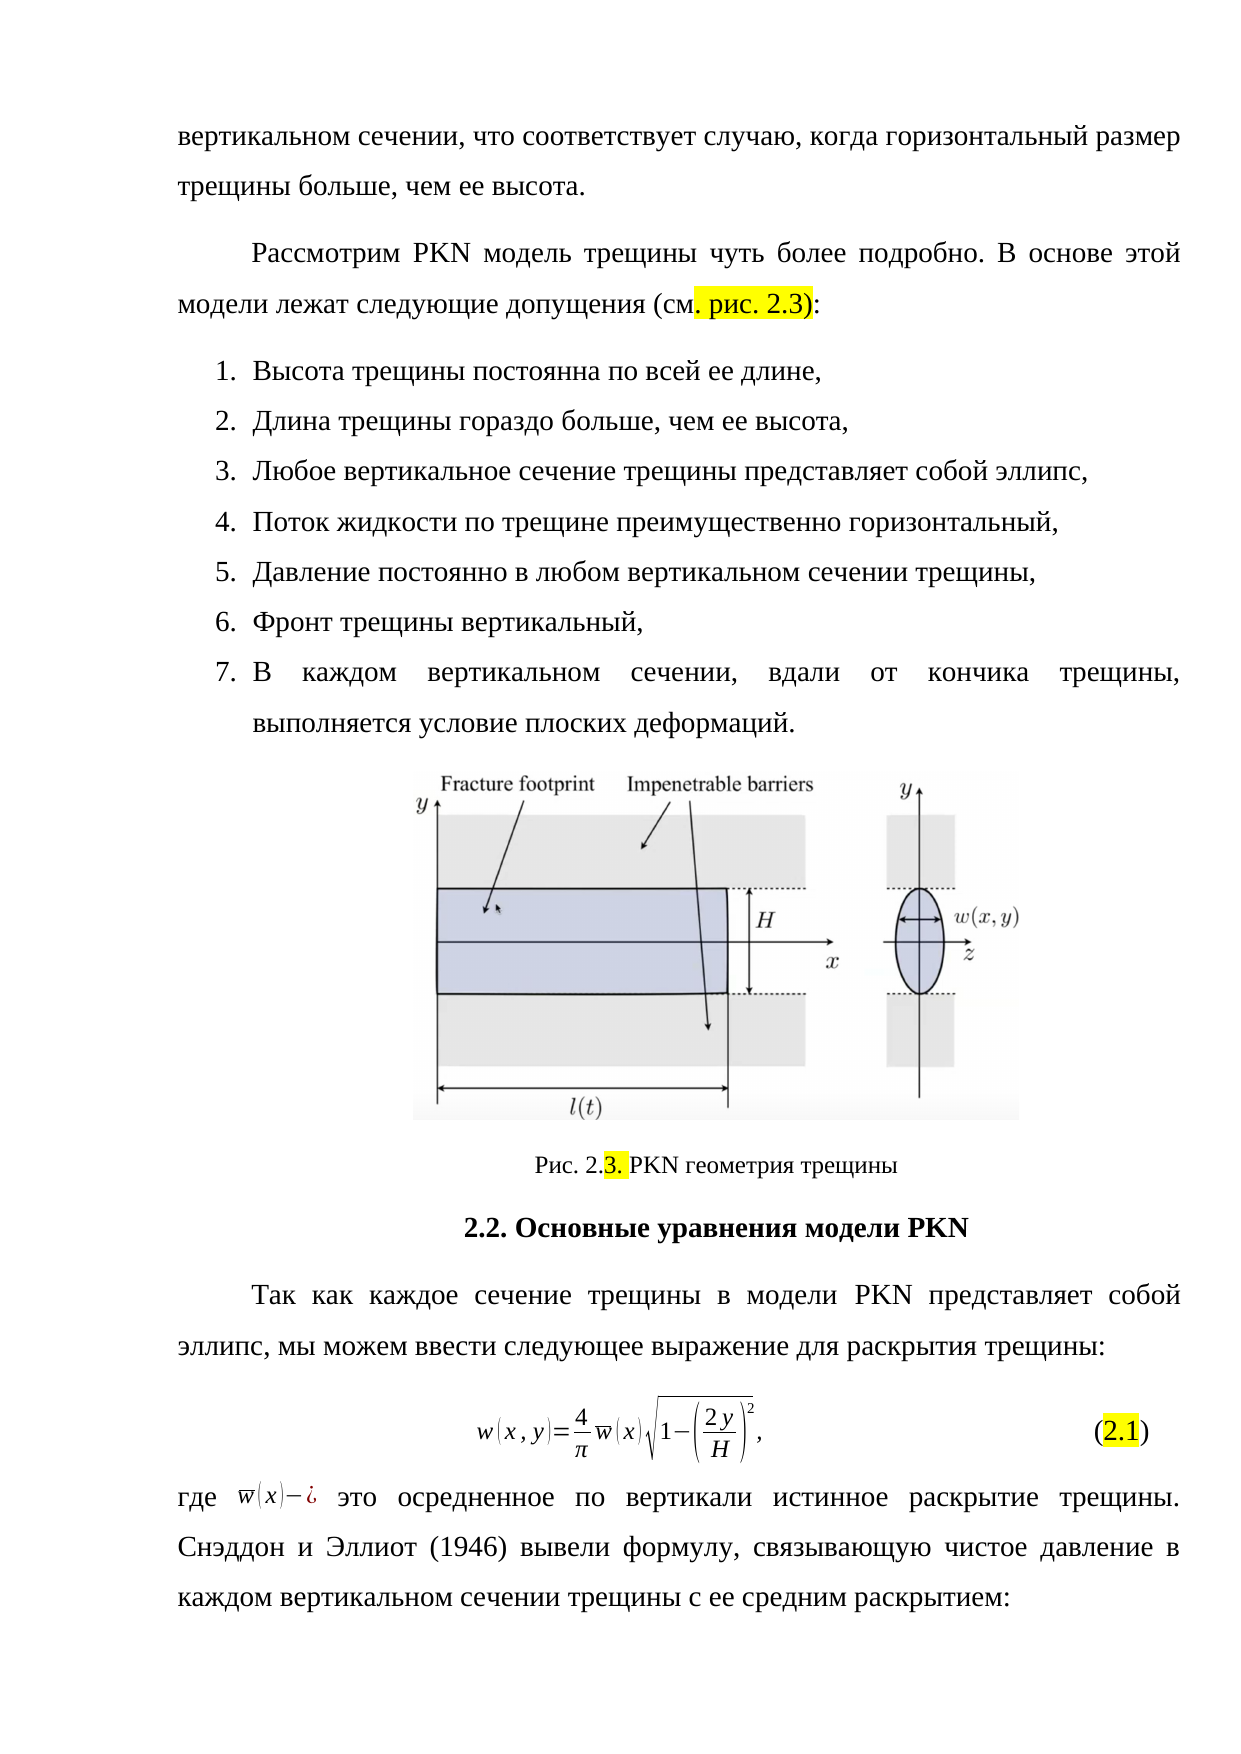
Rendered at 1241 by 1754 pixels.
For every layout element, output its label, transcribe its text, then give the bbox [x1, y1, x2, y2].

text Рис. 2.3. PKN геометрия трещины [177, 1151, 604, 1179]
list Поток жидкости по трещине преимущественно горизонтальный, [215, 504, 1181, 537]
list Давление постоянно в любом вертикальном сечении трещины, [215, 554, 1181, 587]
text Так как каждое сечение трещины в модели PKN представляет собой эллипс, мы можем ввести следующее выражение для раскрытия трещины: [177, 1277, 1181, 1361]
table_header (2.1) [1063, 1395, 1180, 1479]
list Высота трещины постоянна по всей ее длине, [215, 353, 1181, 386]
list Длина трещины гораздо больше, чем ее высота, [215, 403, 1181, 437]
picture [413, 771, 1020, 1120]
table_header [177, 1395, 1062, 1479]
list Любое вертикальное сечение трещины представляет собой эллипс, [215, 453, 1181, 487]
text 2.2. Основные уравнения модели PKN [177, 1210, 1181, 1244]
list Фронт трещины вертикальный, [215, 604, 1181, 638]
text где это осредненное по вертикали истинное раскрытие трещины. Снэддон и Эллиот (1946) вывели формулу, связывающую чистое давление в каждом вертикальном сечении трещины с ее средним раскрытием: [177, 1479, 1181, 1613]
text Рассмотрим PKN модель трещины чуть более подробно. В основе этой модели лежат следующие допущения (см. рис. 2.3): [177, 235, 1181, 319]
text Рис. 2.3. PKN геометрия трещины [629, 1151, 1181, 1179]
list В каждом вертикальном сечении, вдали от кончика трещины, выполняется условие плоских деформаций. [215, 654, 1181, 738]
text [177, 118, 1181, 202]
